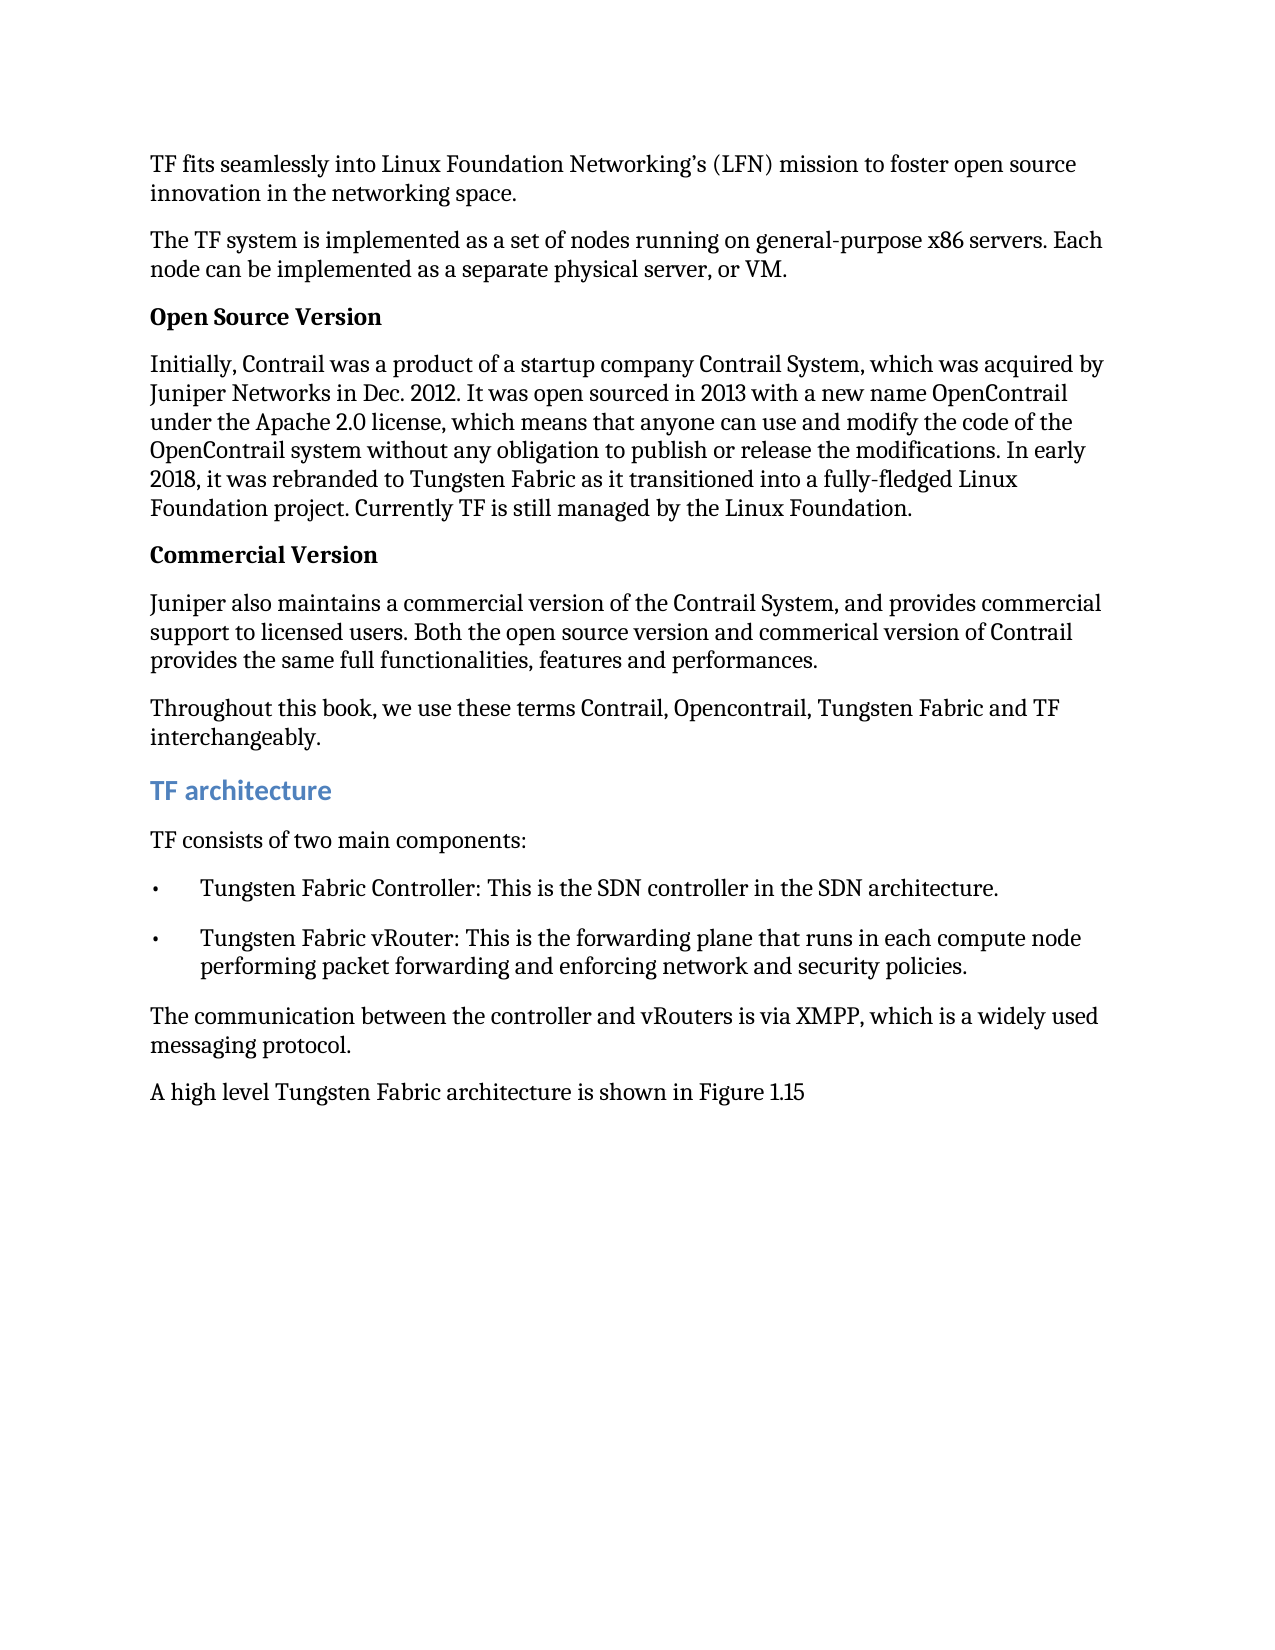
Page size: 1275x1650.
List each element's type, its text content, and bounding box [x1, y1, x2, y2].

text Throughout this book, we use these terms Contrail, Opencontrail, Tungsten Fabric and TF interchangeably. [150, 694, 1125, 751]
text The TF system is implemented as a set of nodes running on general-purpose x86 servers. Each node can be implemented as a separate physical server, or VM. [150, 226, 1125, 284]
subtitle TF architecture [150, 772, 1125, 808]
text Initially, Contrail was a product of a startup company Contrail System, which was acquired by Juniper Networks in Dec. 2012. It was open sourced in 2013 with a new name OpenContrail under the Apache 2.0 license, which means that anyone can use and modify the code of the OpenContrail system without any obligation to publish or release the modifications. In early 2018, it was rebranded to Tungsten Fabric as it transitioned into a fully-fledged Linux Foundation project. Currently TF is still managed by the Linux Foundation. [150, 350, 1125, 522]
text Commercial Version [150, 541, 1125, 570]
list Tungsten Fabric Controller: This is the SDN controller in the SDN architecture. [150, 874, 1125, 903]
list Tungsten Fabric vRouter: This is the forwarding plane that runs in each compute node performing packet forwarding and enforcing network and security policies. [150, 923, 1125, 981]
text Juniper also maintains a commercial version of the Contrail System, and provides commercial support to licensed users. Both the open source version and commerical version of Contrail provides the same full functionalities, features and performances. [150, 589, 1125, 675]
text TF consists of two main components: [150, 826, 1125, 855]
text TF fits seamlessly into Linux Foundation Networking’s (LFN) mission to foster open source innovation in the networking space. [150, 150, 1125, 207]
text A high level Tungsten Fabric architecture is shown in Figure 1.15 [150, 1078, 1125, 1107]
text Open Source Version [150, 302, 1125, 331]
text The communication between the controller and vRouters is via XMPP, which is a widely used messaging protocol. [150, 1002, 1125, 1059]
